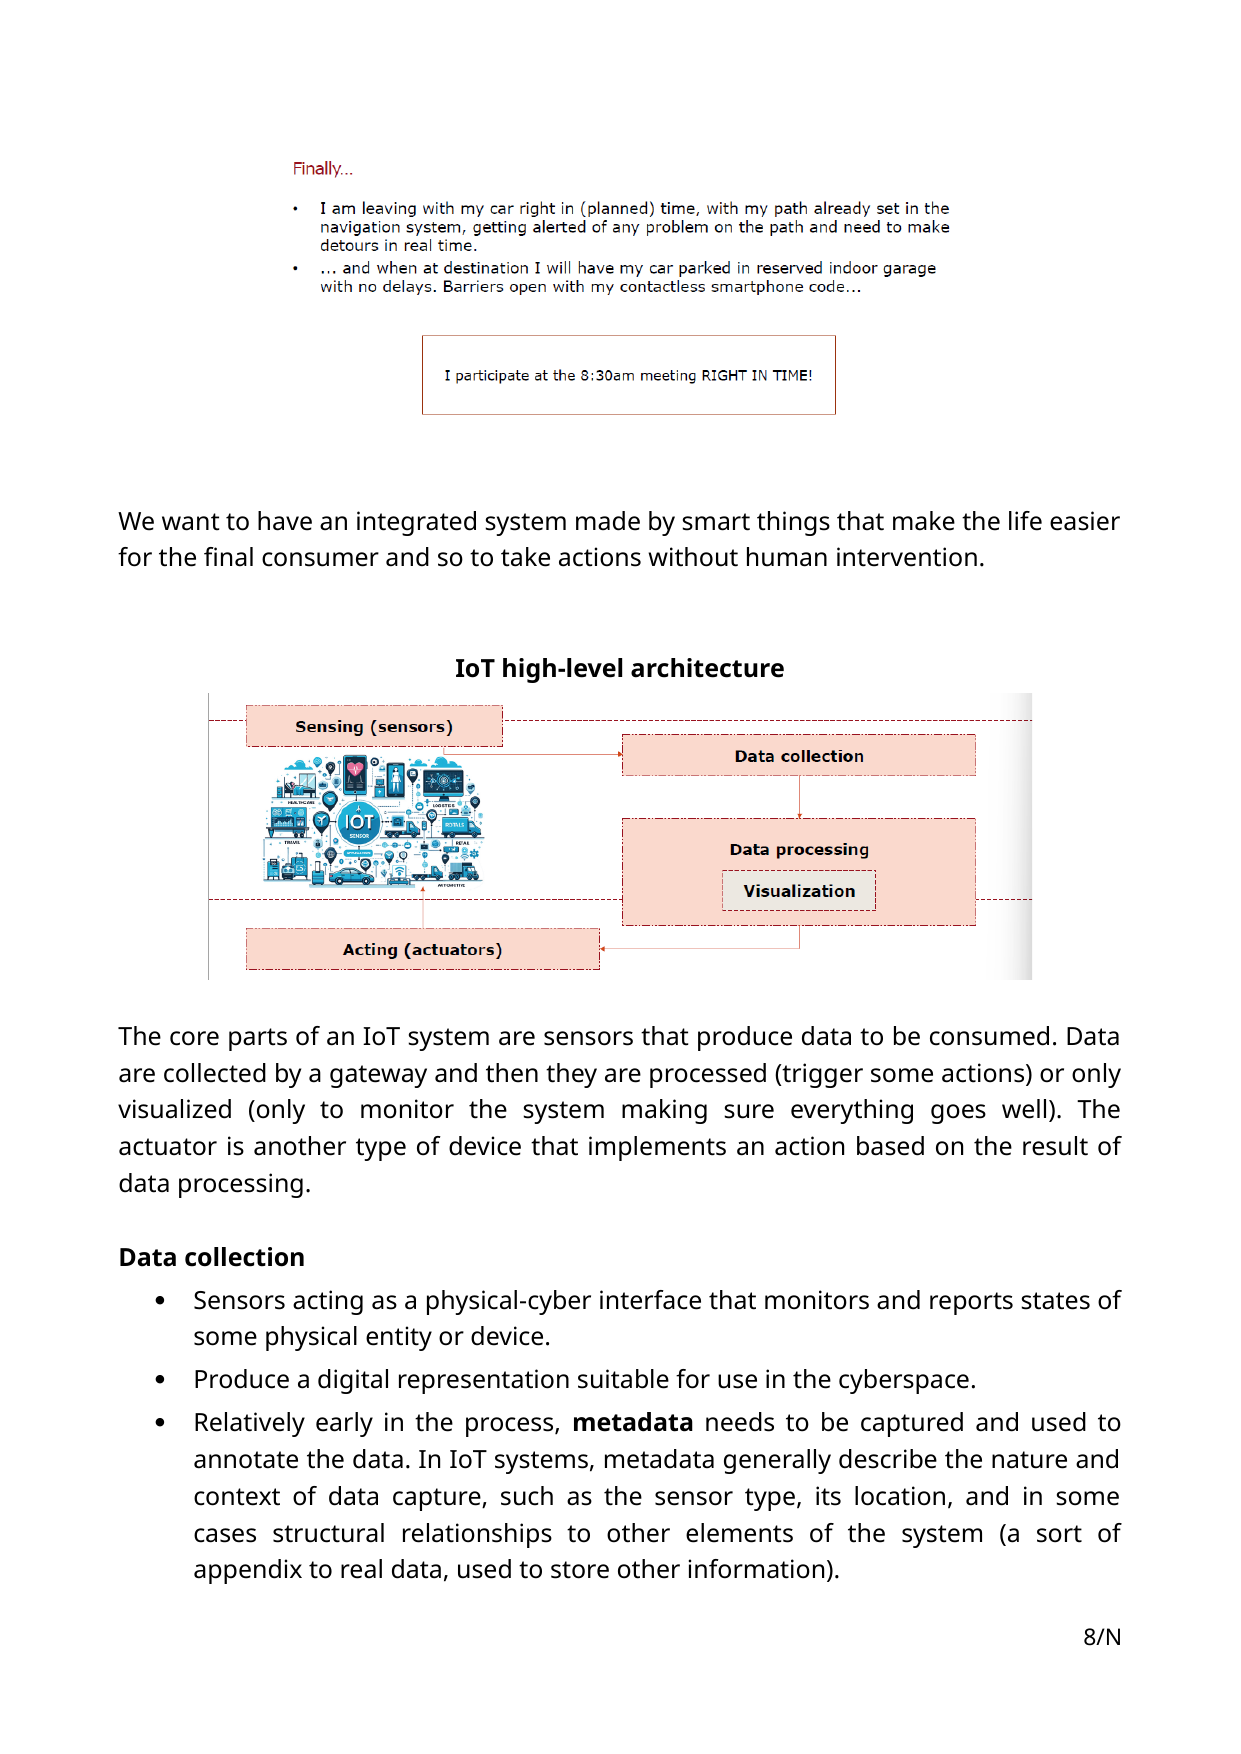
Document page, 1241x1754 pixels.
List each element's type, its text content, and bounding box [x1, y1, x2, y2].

text Data collection [118, 1239, 1122, 1273]
list Relatively early in the process, metadata needs to be captured and used to annotate the data. In IoT systems, metadata generally describe the nature and context of data capture, such as the sensor type, its location, and in some cases structural relationships to other elements of the system (a sort of appendix to real data, used to store other information). [156, 1405, 1122, 1586]
picture [208, 693, 1033, 980]
text IoT high-level architecture [118, 650, 1122, 684]
text The core parts of an IoT system are sensors that produce data to be consumed. Data are collected by a gateway and then they are processed (trigger some actions) or only visualized (only to monitor the system making sure everything goes well). The actuator is another type of device that implements an action based on the result of data processing. [118, 1019, 1122, 1200]
list Produce a digital representation suitable for use in the cyberspace. [156, 1362, 1122, 1396]
list Sensors acting as a physical-cyber interface that monitors and reports states of some physical entity or device. [156, 1282, 1122, 1353]
picture [274, 147, 966, 428]
text We want to have an integrated system made by smart things that make the life easier for the final consumer and so to take actions without human intervention. [118, 466, 1122, 574]
